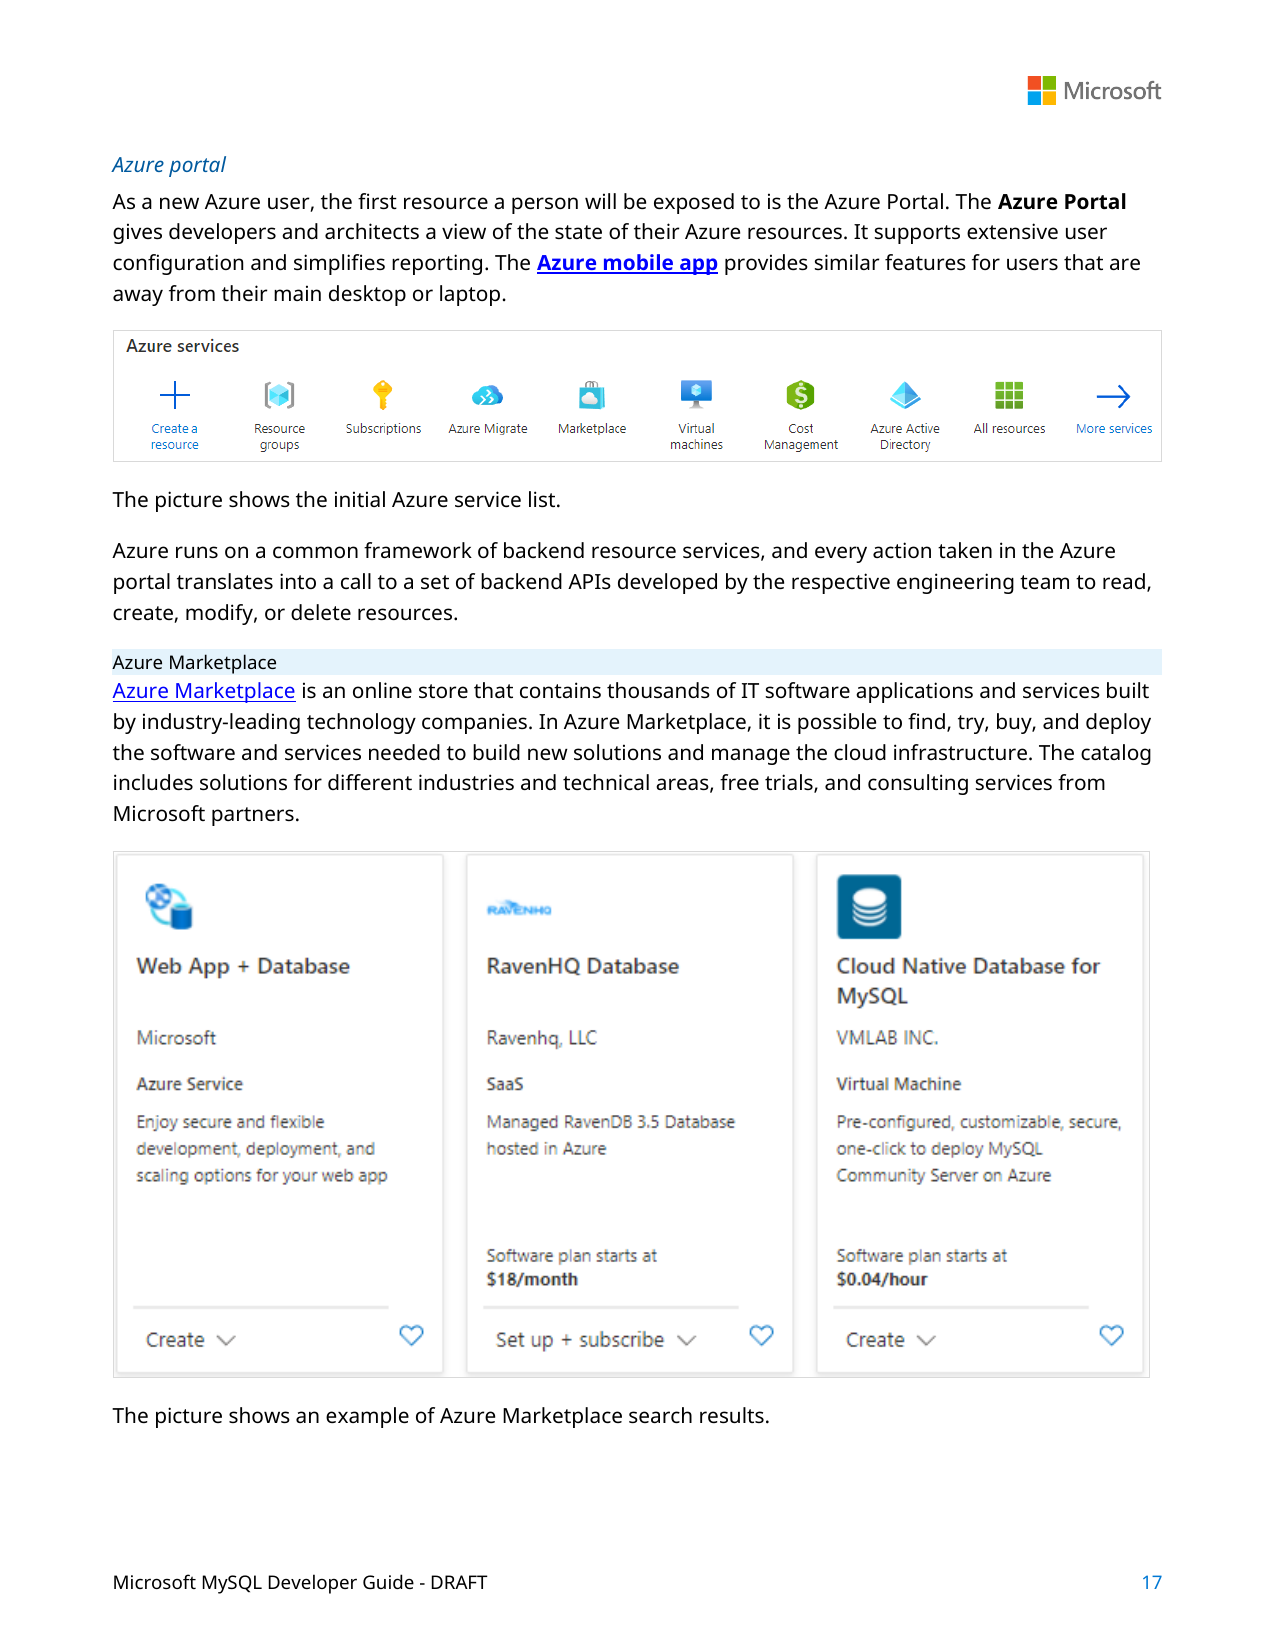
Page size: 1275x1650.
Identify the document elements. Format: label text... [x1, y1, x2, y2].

text As a new Azure user, the first resource a person will be exposed to is the Azure Portal. The Azure Portal gives developers and architects a view of the state of their Azure resources. It supports extensive user configuration and simplifies reporting. The Azure mobile app provides similar features for users that are away from their main desktop or laptop. [112, 187, 1162, 307]
text The picture shows the initial Azure service list. [112, 485, 1162, 513]
picture [114, 852, 1149, 1377]
text Azure Marketplace is an online store that contains thousands of IT software applications and services built by industry-leading technology companies. In Azure Marketplace, it is possible to find, try, buy, and deploy the software and services needed to build new solutions and manage the cloud infrastructure. The catalog includes solutions for different industries and technical areas, free trials, and consulting services from Microsoft partners. [112, 677, 1162, 828]
picture [114, 331, 1161, 461]
picture [1026, 75, 1163, 107]
subtitle Azure portal [112, 150, 1162, 178]
text Azure runs on a common framework of backend resource services, and every action taken in the Azure portal translates into a call to a set of backend APIs developed by the respective engineering team to read, create, modify, or delete resources. [112, 536, 1162, 626]
subtitle Azure Marketplace [112, 649, 1162, 675]
text The picture shows an example of Azure Marketplace search results. [112, 1401, 1162, 1429]
